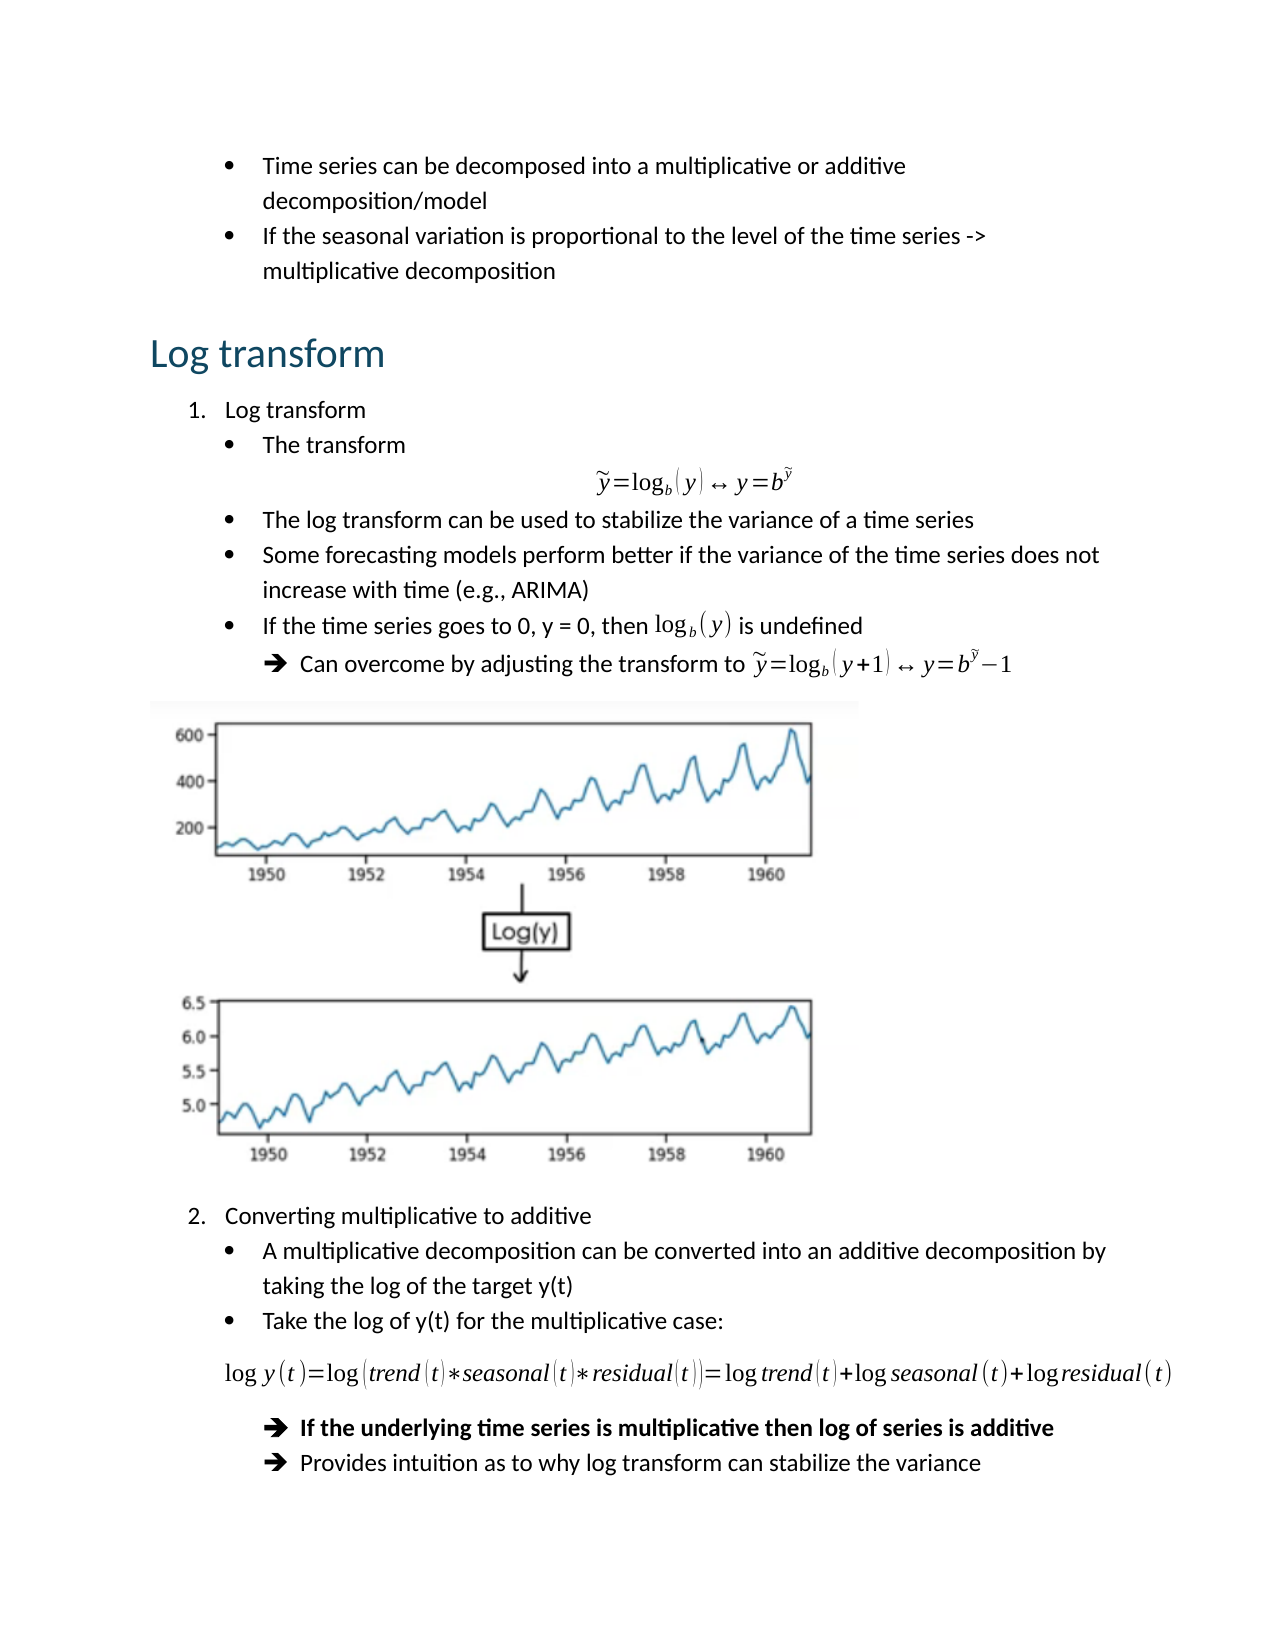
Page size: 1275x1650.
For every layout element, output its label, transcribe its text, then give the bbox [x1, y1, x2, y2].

list Can overcome by adjusting the transform to [262, 646, 1125, 681]
list Take the log of y(t) for the multiplicative case: [225, 1305, 1125, 1335]
list Converting multiplicative to additive [187, 1200, 1125, 1230]
list If the seasonal variation is proportional to the level of the time series -> multiplicative decomposition [225, 220, 1125, 286]
list Some forecasting models perform better if the variance of the time series does not increase with time (e.g., ARIMA) [225, 539, 1125, 605]
list Log transform [187, 394, 1125, 425]
picture [150, 701, 859, 1178]
list Provides intuition as to why log transform can stabilize the variance [262, 1447, 1125, 1478]
list The log transform can be used to stabilize the variance of a time series [225, 504, 1125, 535]
list The transform [225, 429, 1125, 460]
list If the time series goes to 0, y = 0, then is undefined [225, 609, 1125, 641]
list Time series can be decomposed into a multiplicative or additive decomposition/model [225, 150, 1125, 216]
list If the underlying time series is multiplicative then log of series is additive [262, 1412, 1125, 1443]
list A multiplicative decomposition can be converted into an additive decomposition by taking the log of the target y(t) [225, 1235, 1125, 1300]
subtitle Log transform [150, 327, 1125, 378]
